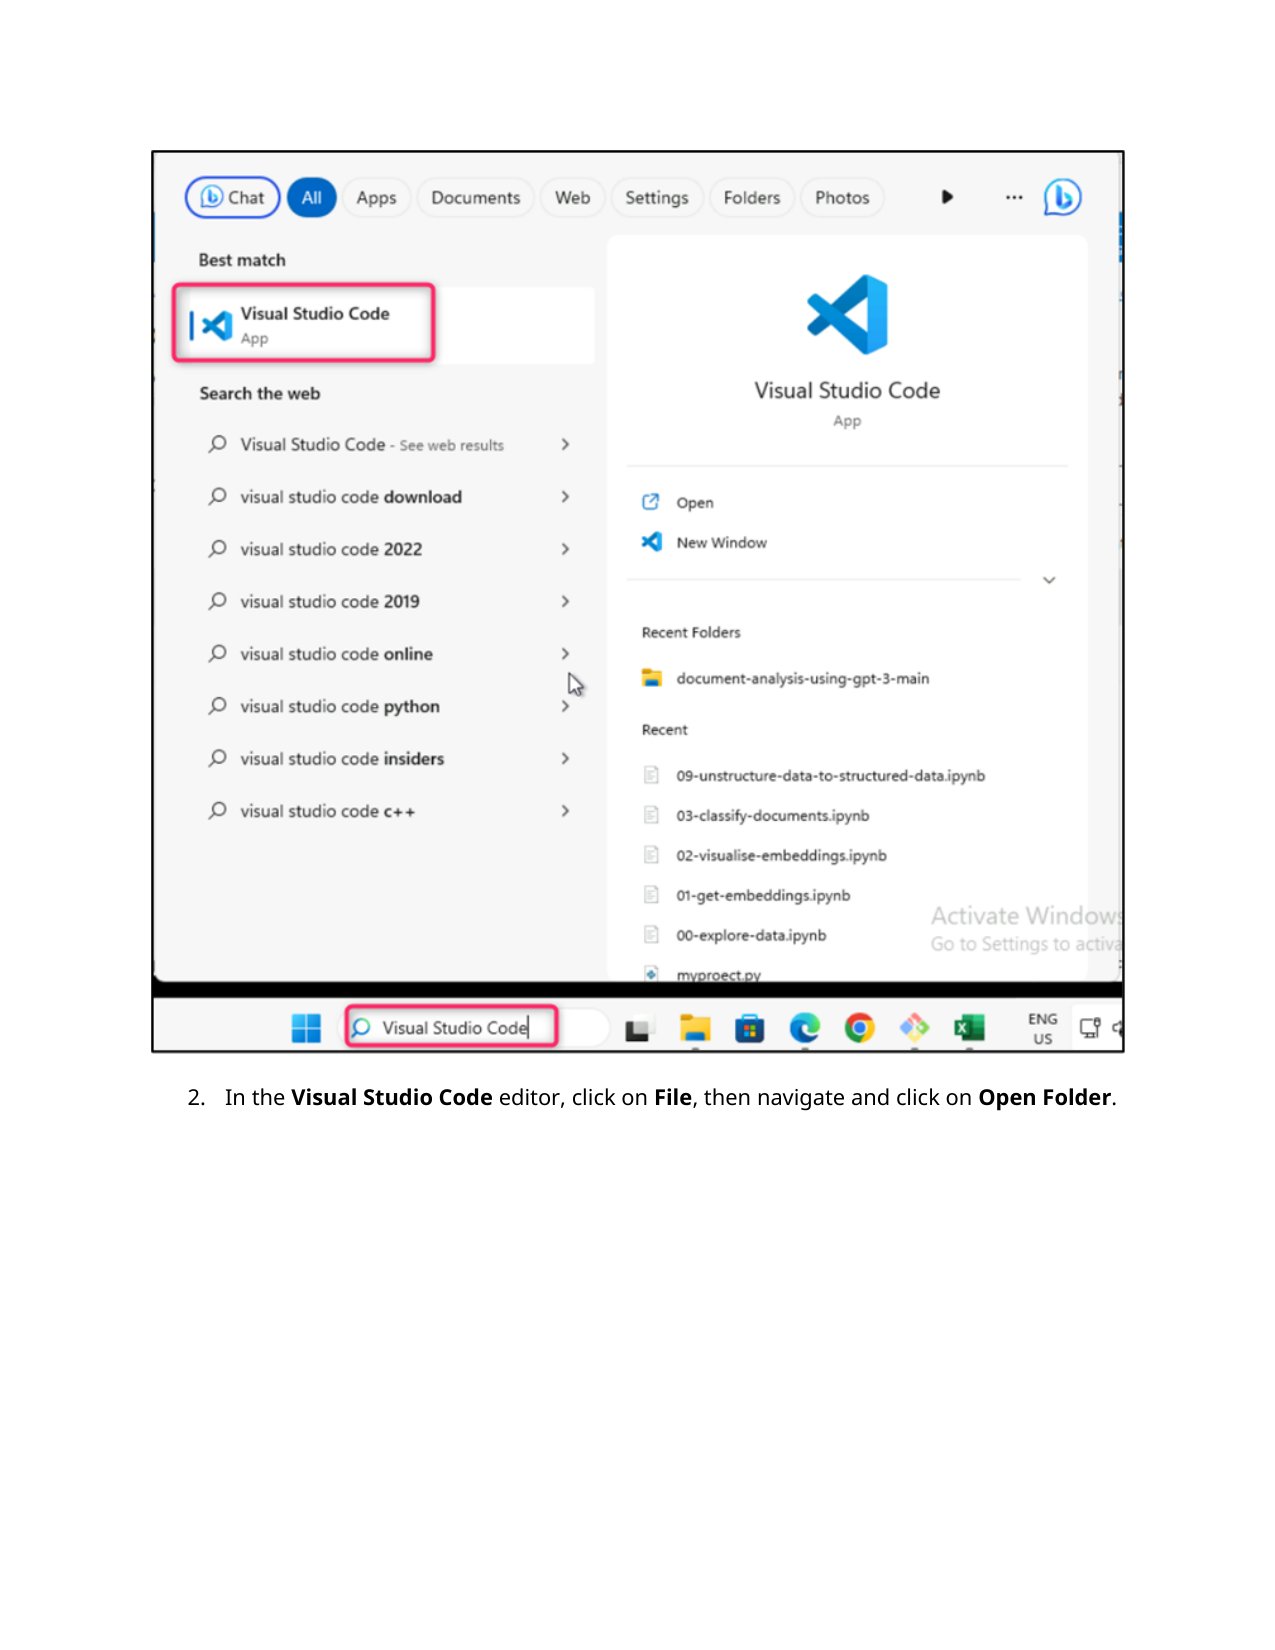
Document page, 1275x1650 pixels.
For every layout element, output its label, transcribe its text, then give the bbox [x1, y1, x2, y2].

list In the Visual Studio Code editor, click on File, then navigate and click on Open Folder. [187, 1082, 1125, 1112]
picture [150, 150, 1125, 1054]
